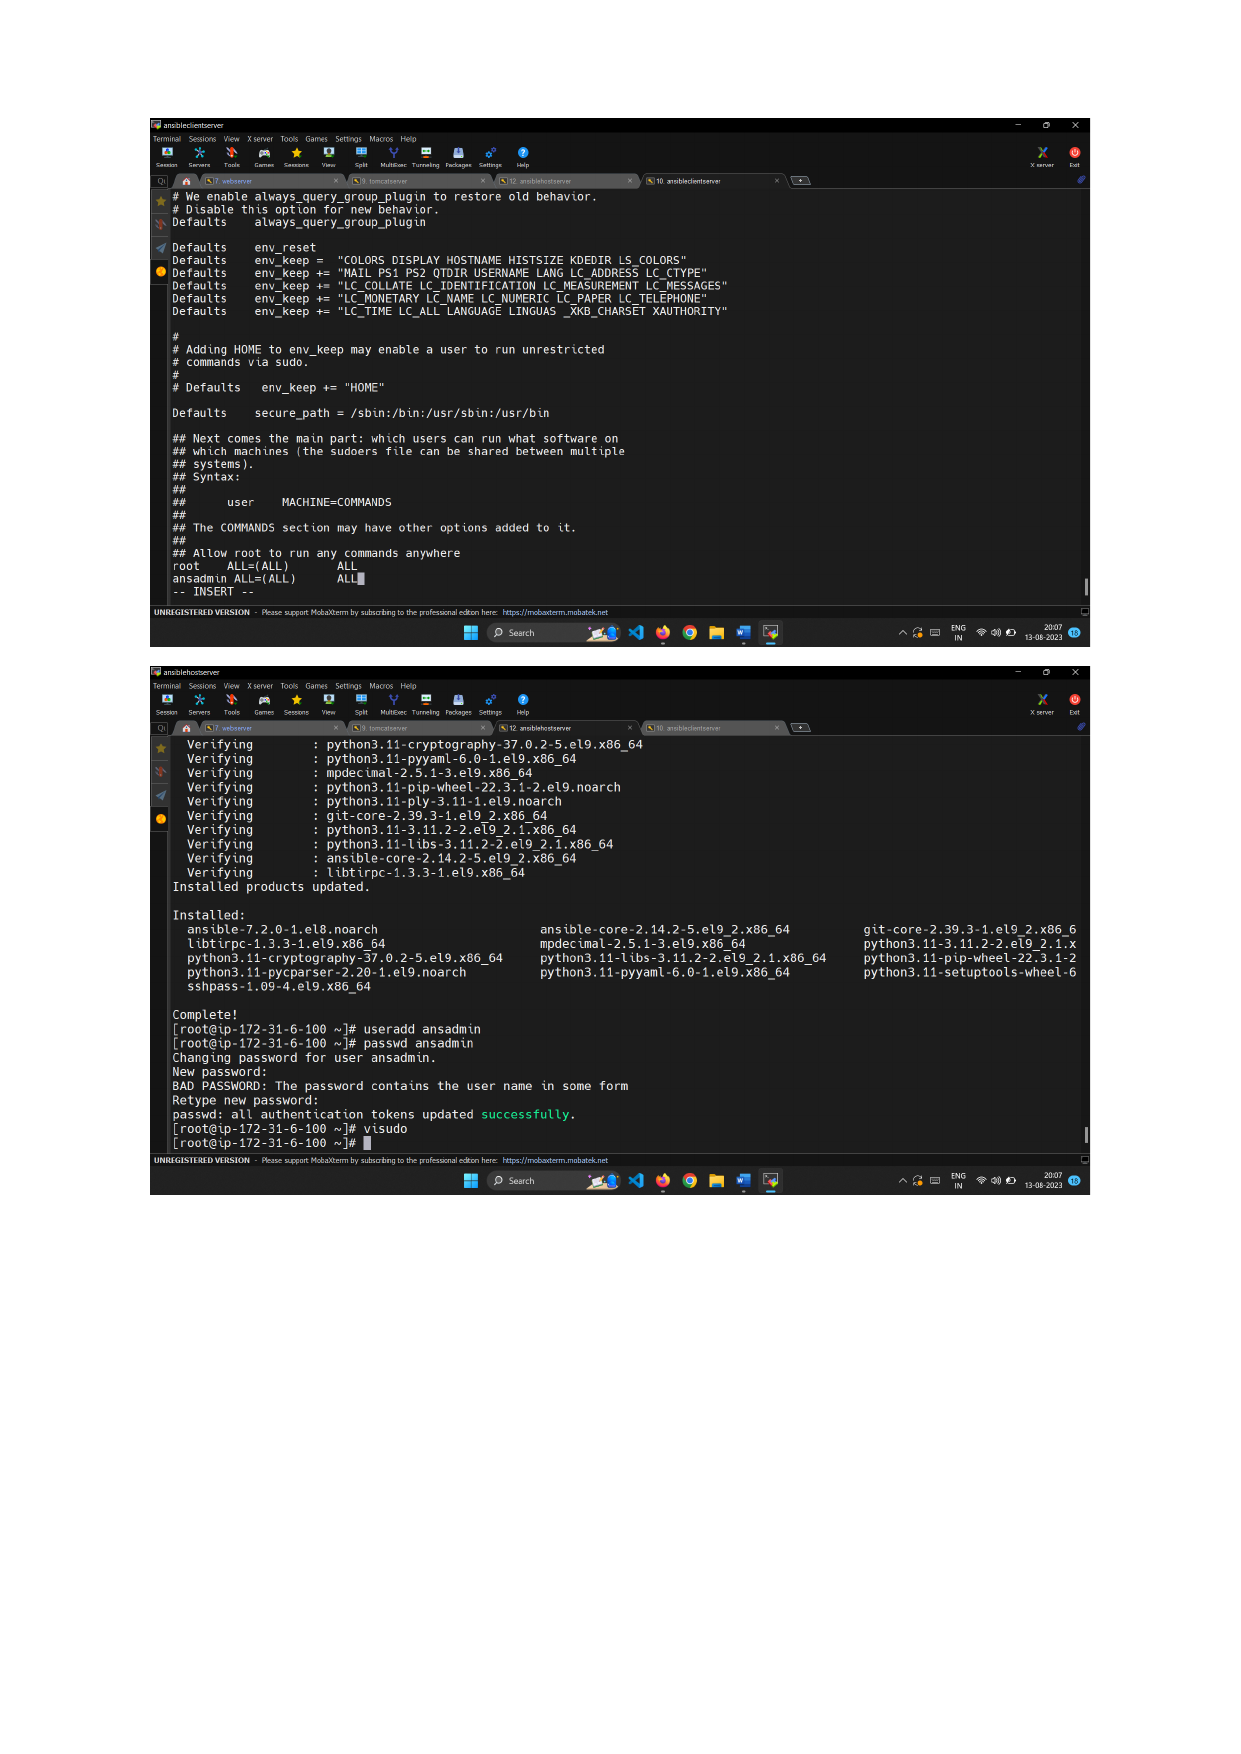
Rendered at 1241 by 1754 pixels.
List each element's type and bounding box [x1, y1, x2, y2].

picture [150, 666, 1091, 1195]
picture [150, 118, 1091, 647]
